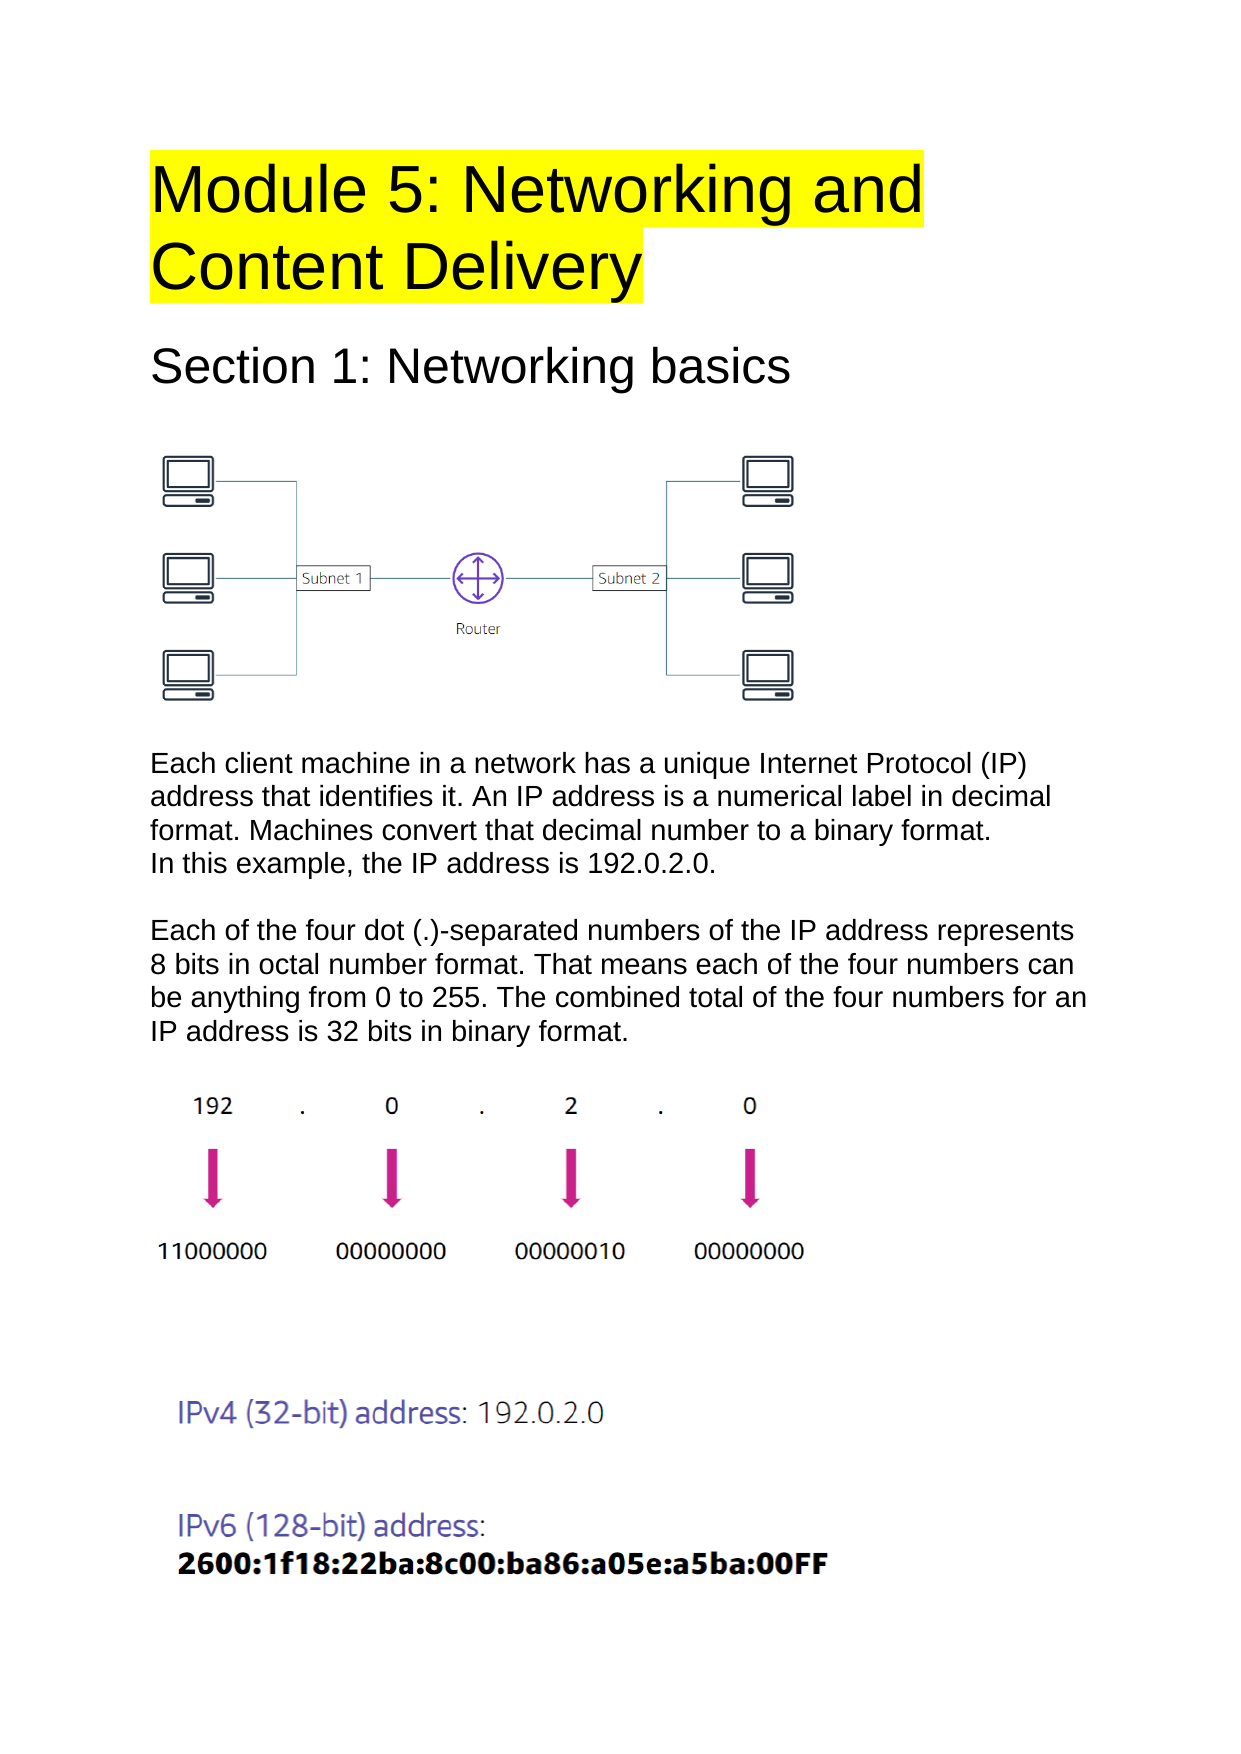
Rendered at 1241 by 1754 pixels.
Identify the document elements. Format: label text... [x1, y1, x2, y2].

text Each of the four dot (.)-separated numbers of the IP address represents 8 bits in octal number format. That means each of the four numbers can be anything from 0 to 255. The combined total of the four numbers for an IP address is 32 bits in binary format. [150, 913, 1090, 1048]
text Module 5: Networking and Content Delivery [643, 150, 1090, 303]
text Each client machine in a network has a unique Internet Protocol (IP) address that identifies it. An IP address is a numerical label in decimal format. Machines convert that decimal number to a binary format. [150, 746, 1090, 846]
picture [150, 1081, 810, 1267]
picture [150, 1367, 848, 1590]
text Section 1: Networking basics [150, 337, 1090, 394]
text In this example, the IP address is 192.0.2.0. [150, 846, 1090, 880]
picture [150, 427, 801, 713]
